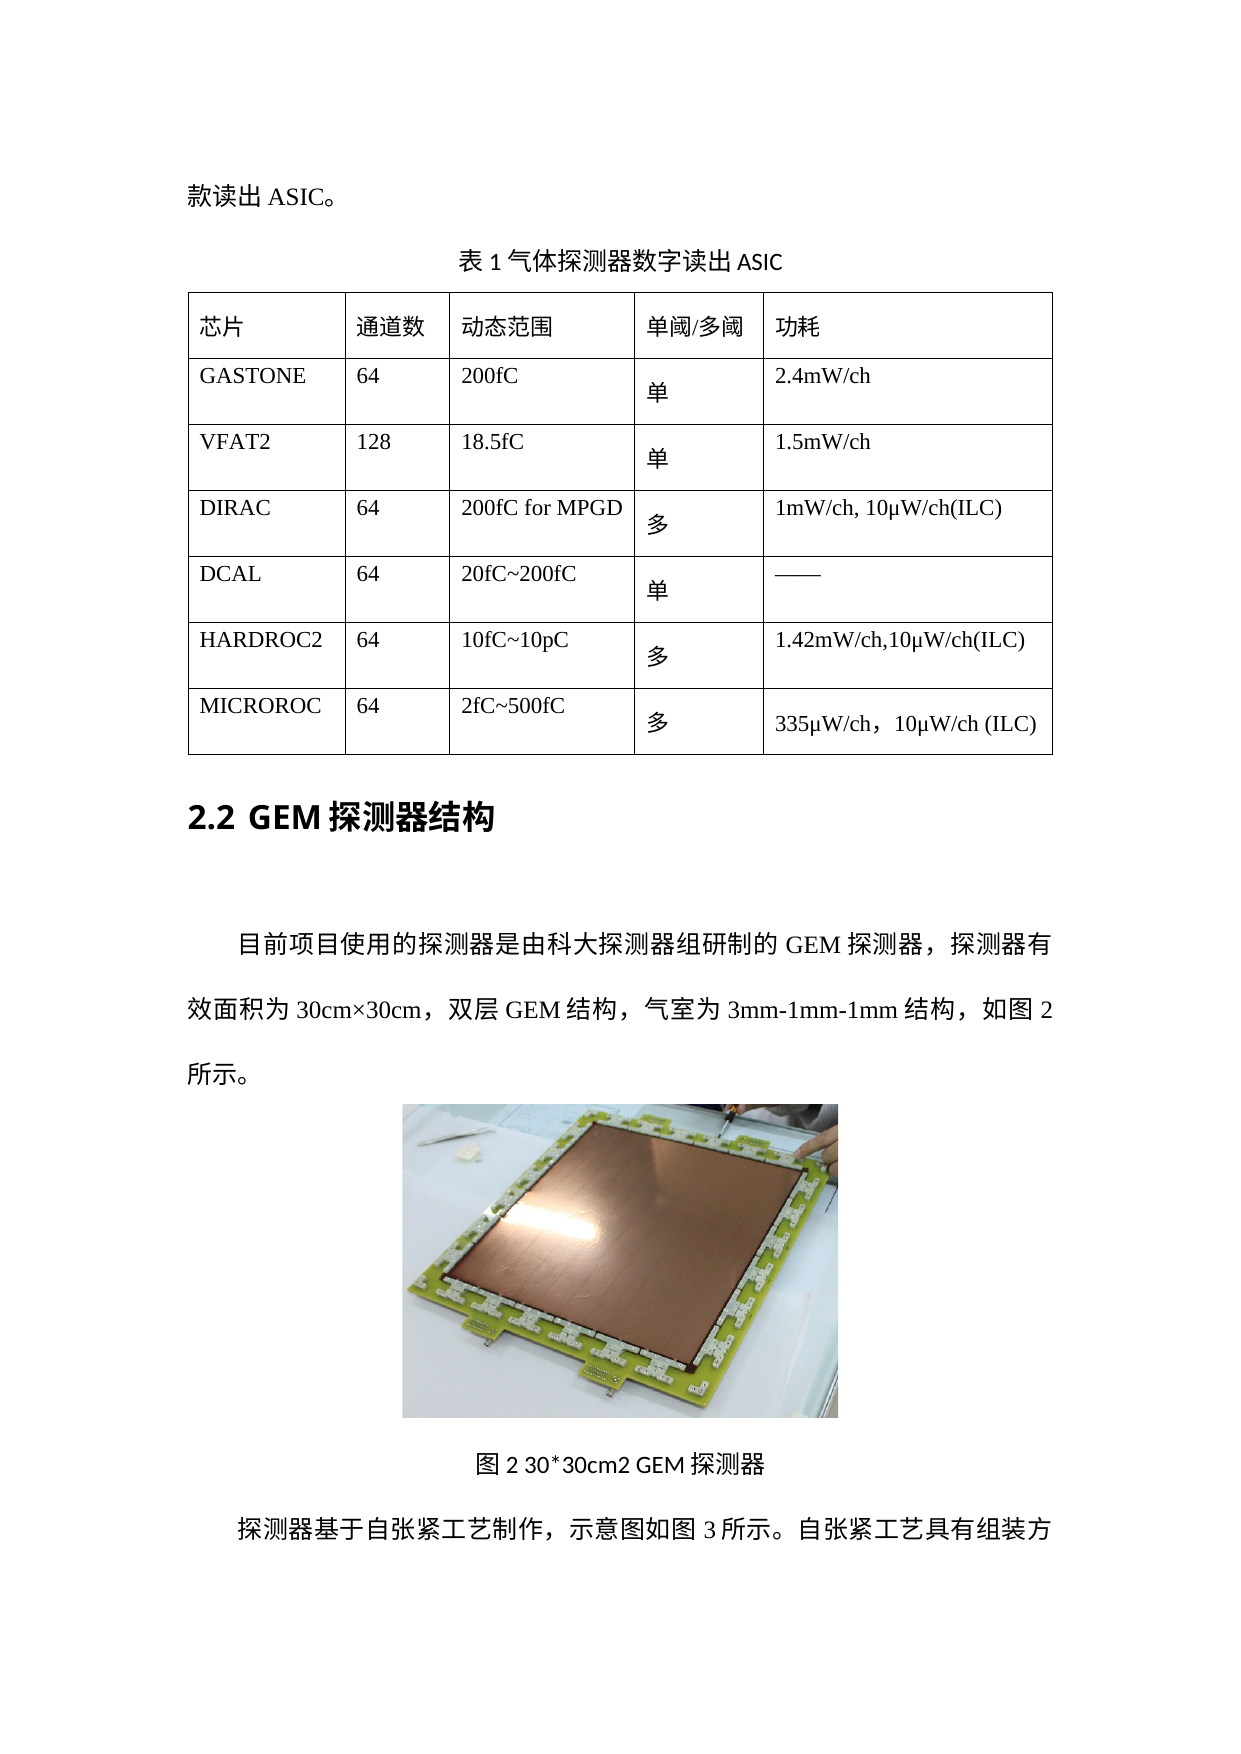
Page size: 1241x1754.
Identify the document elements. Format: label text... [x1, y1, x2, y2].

table_cell 多 [635, 623, 763, 688]
picture [402, 1104, 839, 1418]
table_cell 18.5fC [450, 425, 634, 490]
table_cell 128 [346, 425, 449, 490]
table_cell VFAT2 [189, 425, 345, 490]
text 目前项目使用的探测器是由科大探测器组研制的GEM探测器，探测器有效面积为30cm×30cm，双层GEM结构，气室为3mm-1mm-1mm结构，如图 2所示。 [187, 910, 1053, 1105]
table_cell —— [764, 557, 1052, 622]
table_cell 2fC~500fC [450, 689, 634, 754]
table_header 单阈/多阈 [635, 293, 763, 358]
subtitle GEM探测器结构 [187, 782, 1053, 847]
table_cell 64 [346, 359, 449, 424]
table_cell 64 [346, 623, 449, 688]
table_cell 64 [346, 557, 449, 622]
table_cell 20fC~200fC [450, 557, 634, 622]
table_cell 1.42mW/ch,10μW/ch(ILC) [764, 623, 1052, 688]
text 表 1 气体探测器数字读出ASIC [187, 227, 1053, 292]
table_cell 10fC~10pC [450, 623, 634, 688]
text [187, 162, 1053, 227]
table_header 通道数 [346, 293, 449, 358]
table_cell DCAL [189, 557, 345, 622]
table_header 动态范围 [450, 293, 634, 358]
table_cell 200fC [450, 359, 634, 424]
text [187, 1495, 1053, 1560]
table_cell 335μW/ch，10μW/ch (ILC) [764, 689, 1052, 754]
table_cell 2.4mW/ch [764, 359, 1052, 424]
table_cell GASTONE [189, 359, 345, 424]
table_cell 单 [635, 425, 763, 490]
table_cell HARDROC2 [189, 623, 345, 688]
table_cell MICROROC [189, 689, 345, 754]
table_header 功耗 [764, 293, 1052, 358]
table_cell 64 [346, 491, 449, 556]
table_cell 64 [346, 689, 449, 754]
table_cell 单 [635, 359, 763, 424]
table_cell 200fC for MPGD [450, 491, 634, 556]
table_cell 1mW/ch, 10μW/ch(ILC) [764, 491, 1052, 556]
table_cell 多 [635, 689, 763, 754]
table_cell DIRAC [189, 491, 345, 556]
table_header 芯片 [189, 293, 345, 358]
table_cell 1.5mW/ch [764, 425, 1052, 490]
text 图 2 30*30cm2 GEM探测器 [187, 1430, 1053, 1495]
table_cell 单 [635, 557, 763, 622]
table_cell 多 [635, 491, 763, 556]
